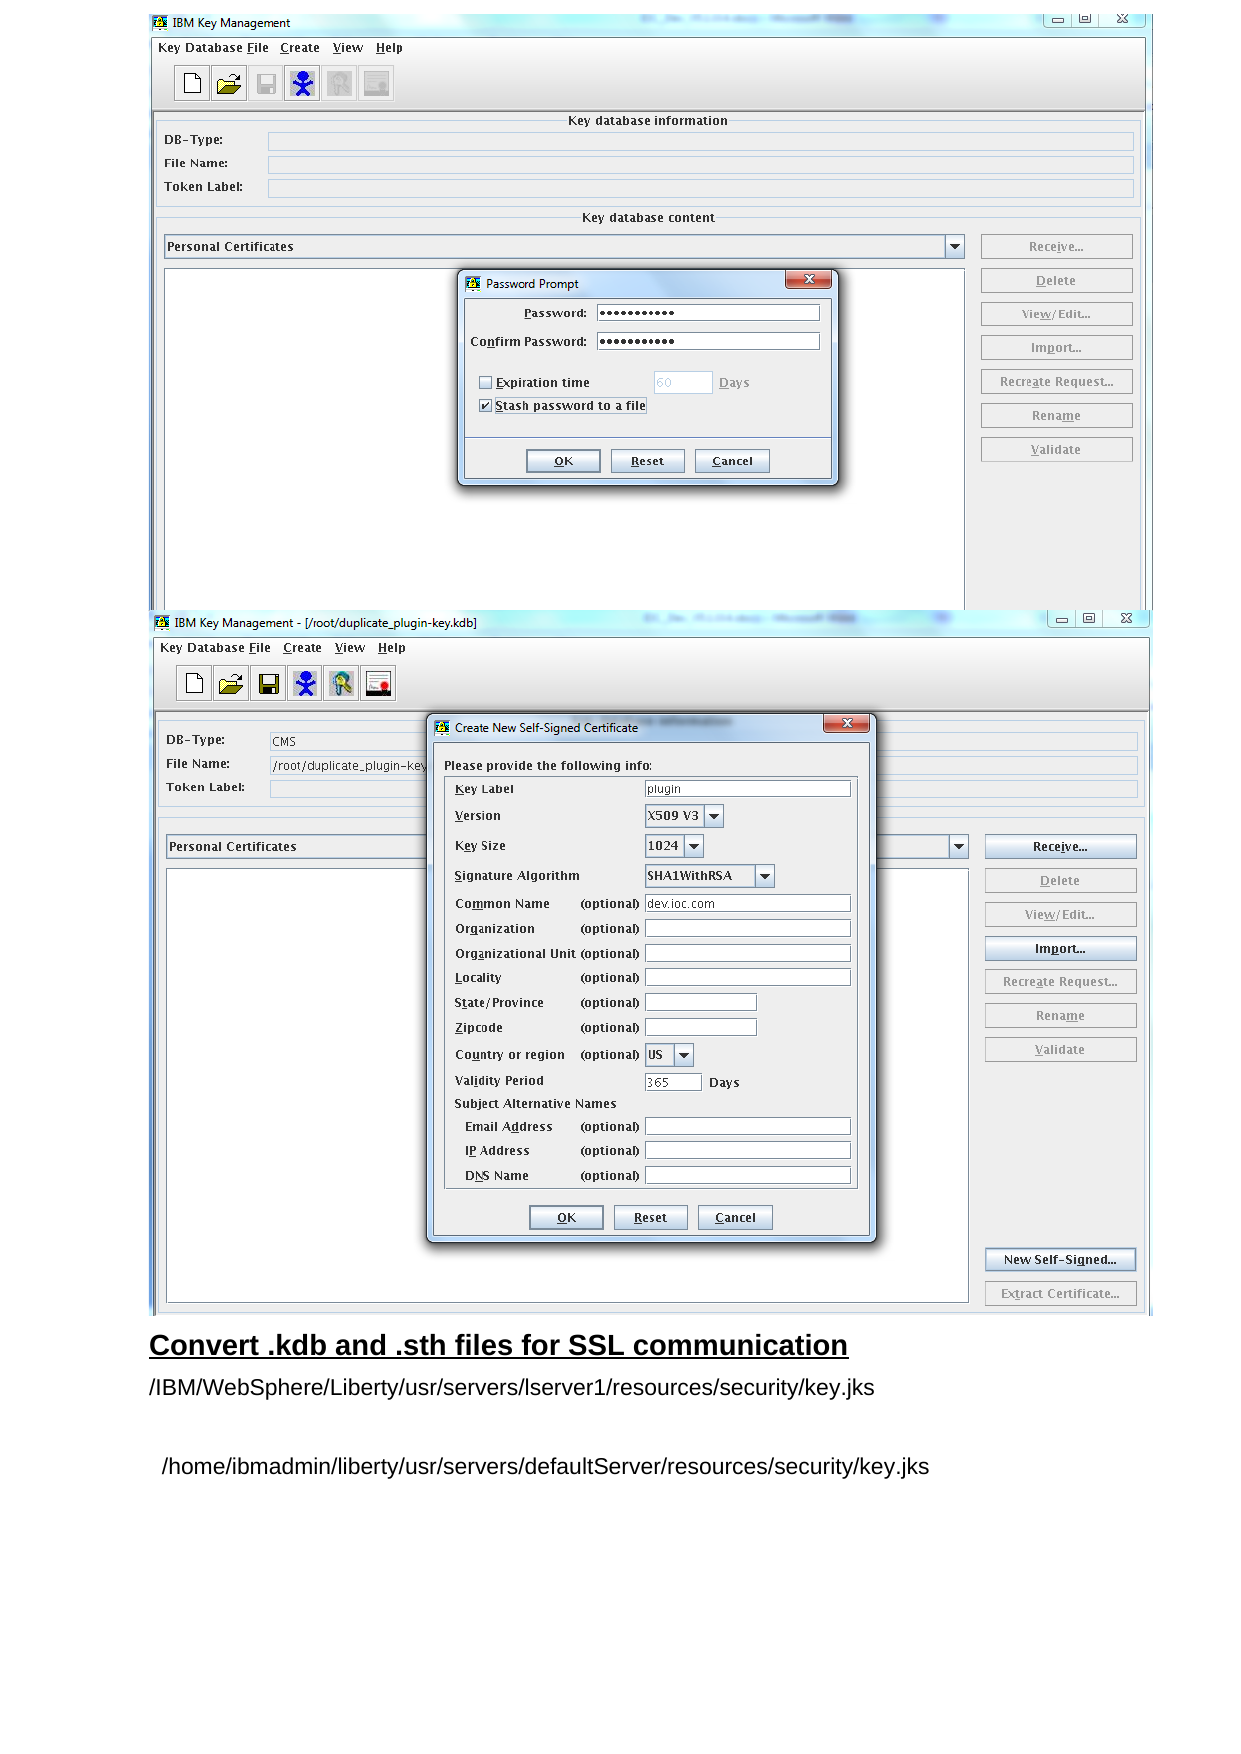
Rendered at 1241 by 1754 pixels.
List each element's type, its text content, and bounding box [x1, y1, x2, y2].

text /home/ibmadmin/liberty/usr/servers/defaultServer/resources/security/key.jks [149, 1453, 1078, 1480]
text Convert .kdb and .sth files for SSL communication [149, 1328, 1078, 1361]
text /IBM/WebSphere/Liberty/usr/servers/lserver1/resources/security/key.jks [149, 1374, 1078, 1400]
picture [148, 14, 1153, 1316]
